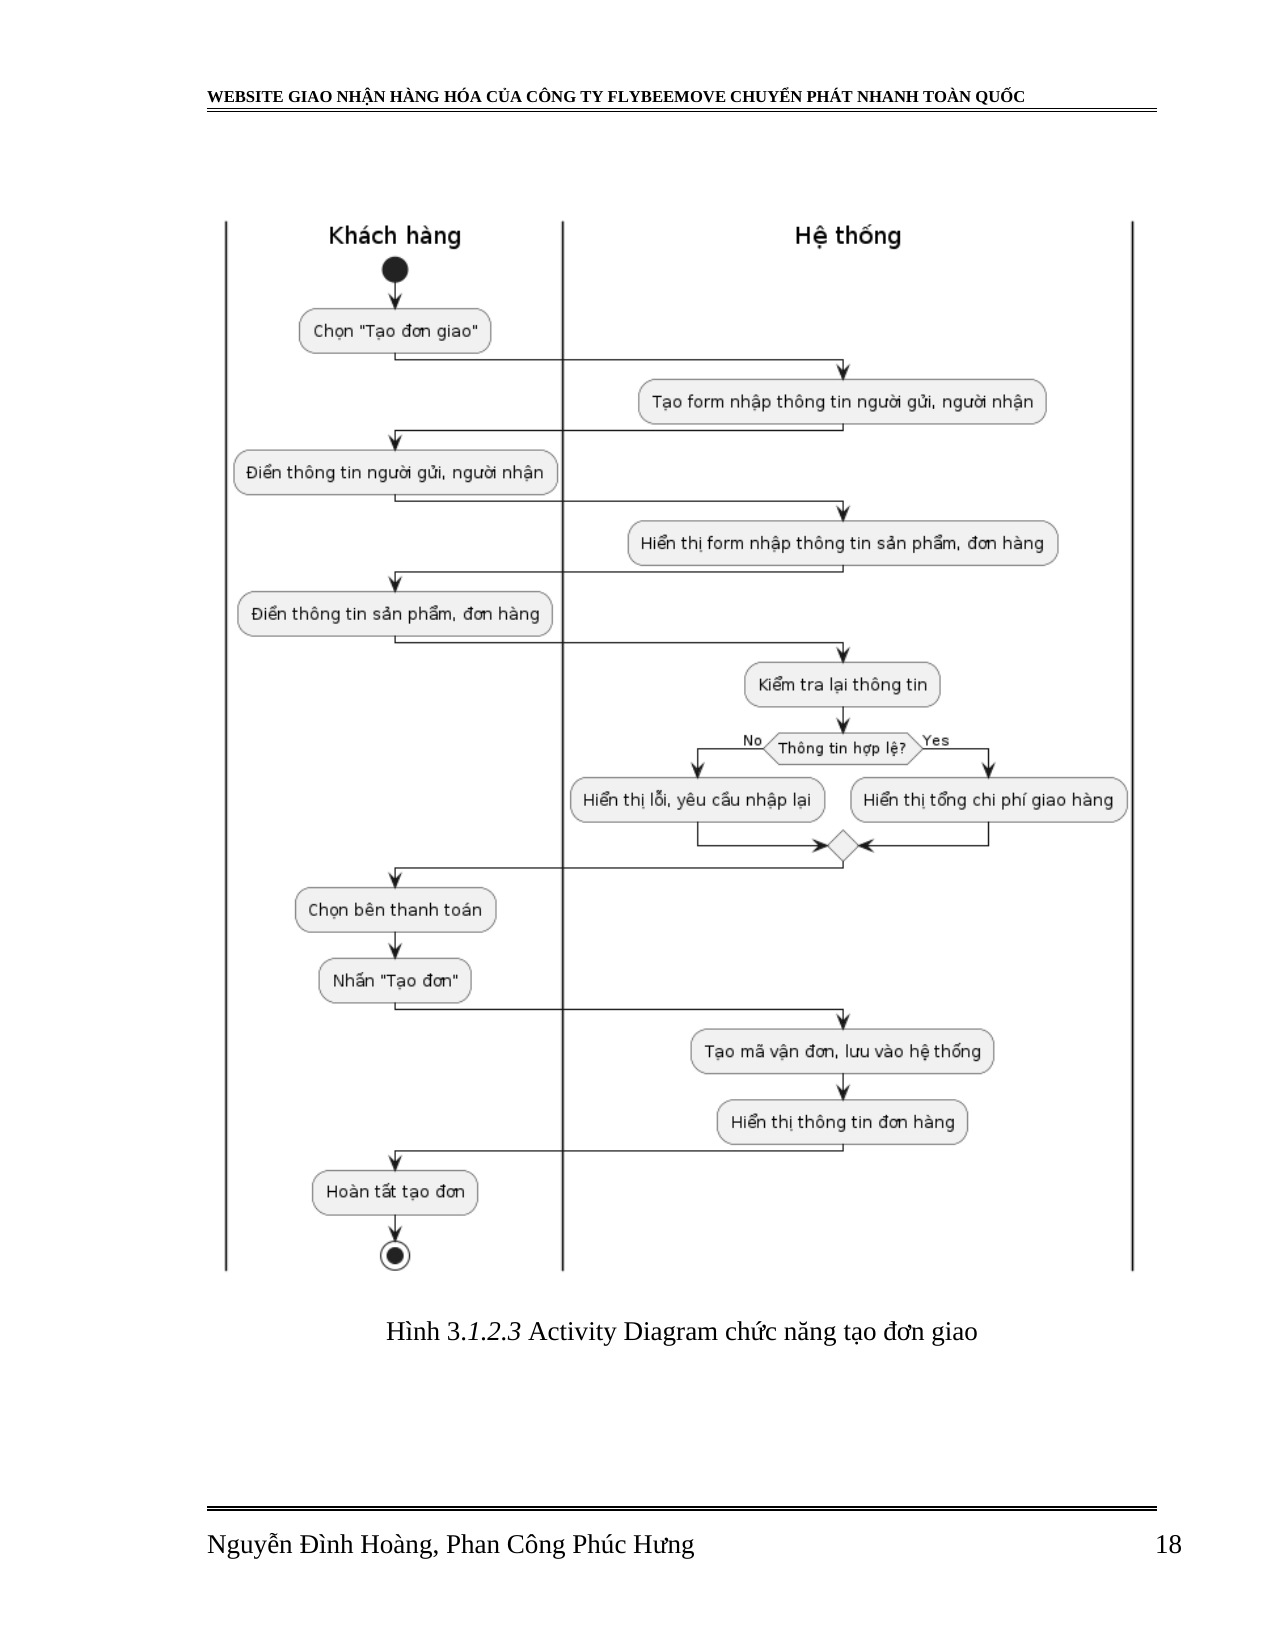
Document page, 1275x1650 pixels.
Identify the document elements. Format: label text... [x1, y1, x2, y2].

text Hình 3.1.2.3 Activity Diagram chức năng tạo đơn giao [207, 1315, 1157, 1346]
picture [206, 206, 1157, 1284]
